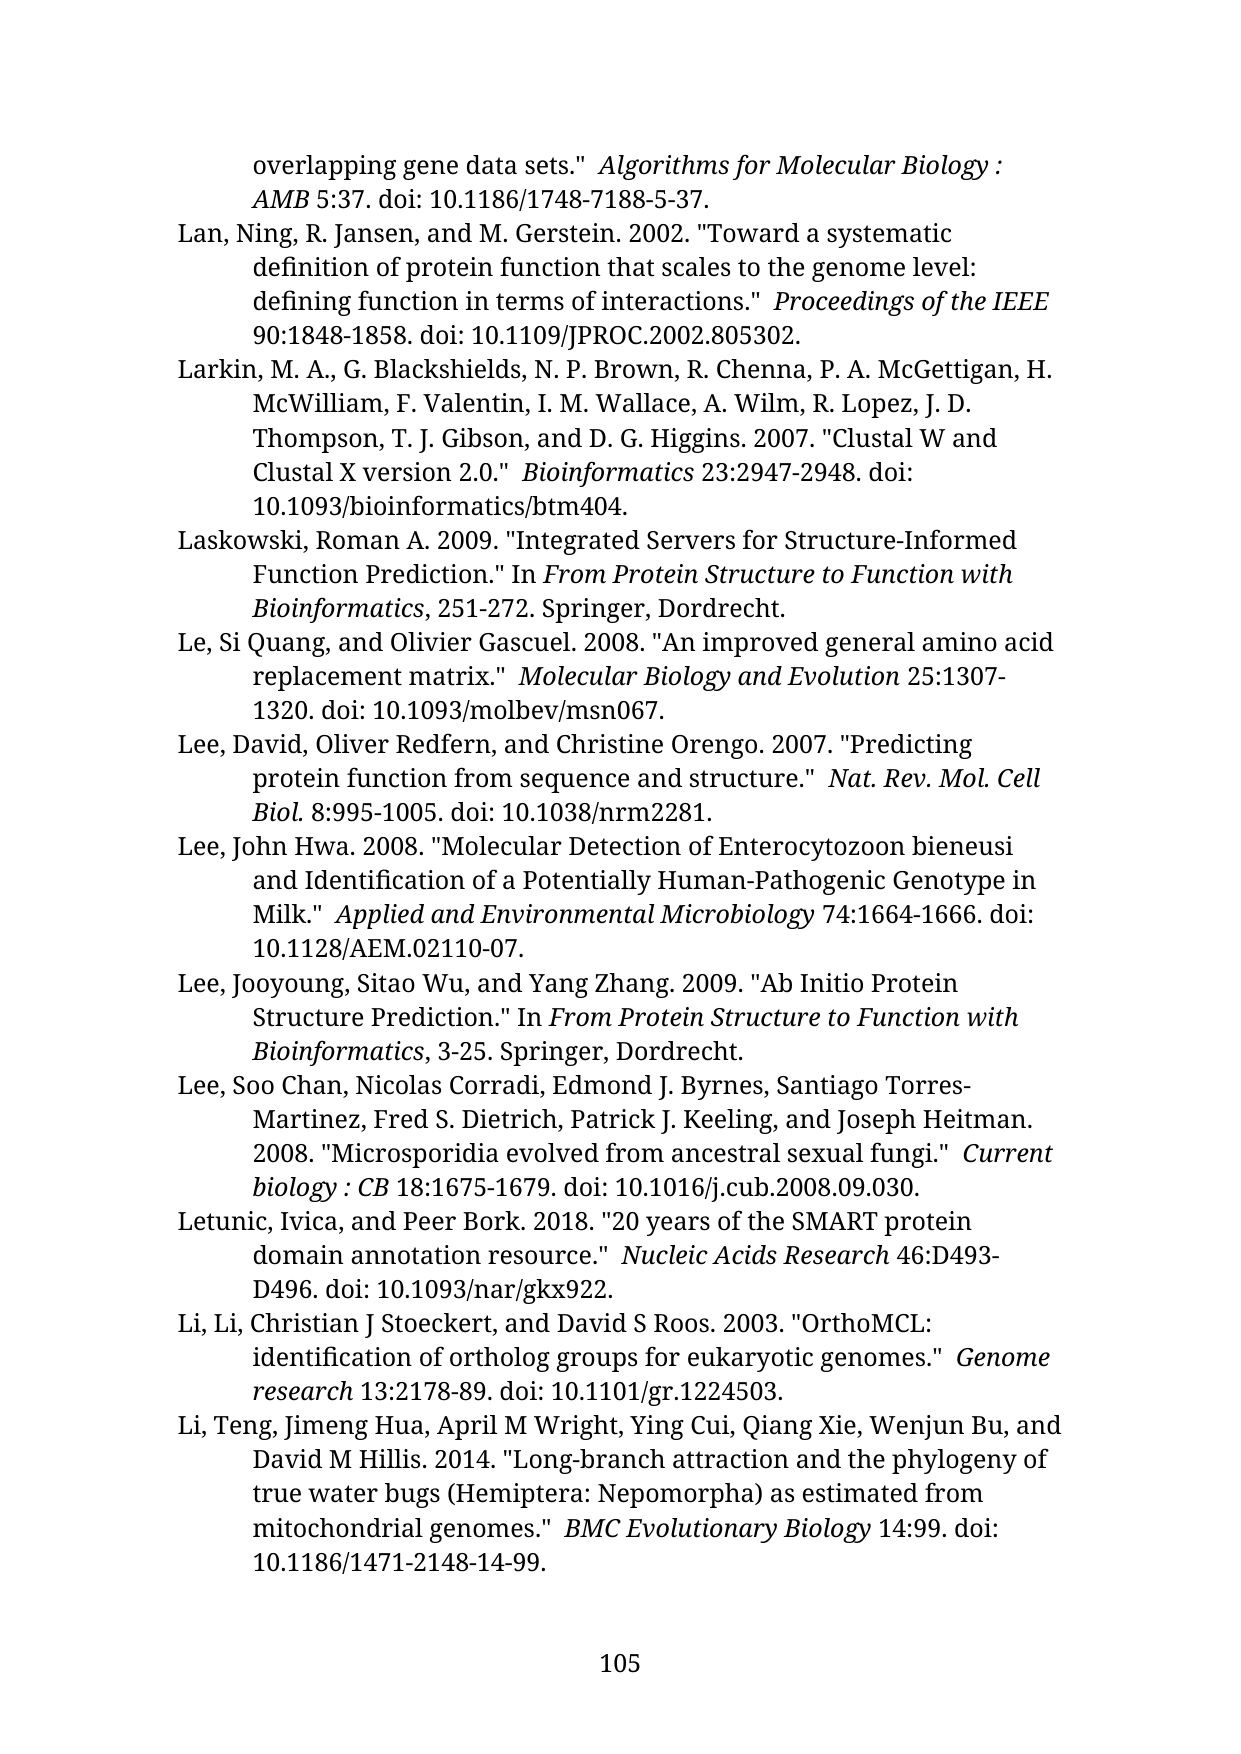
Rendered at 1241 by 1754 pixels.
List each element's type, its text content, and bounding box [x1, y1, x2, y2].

text Letunic, Ivica, and Peer Bork. 2018. "20 years of the SMART protein domain annotation resource." Nucleic Acids Research 46:D493-D496. doi: 10.1093/nar/gkx922. [177, 1204, 1063, 1306]
text Laskowski, Roman A. 2009. "Integrated Servers for Structure-Informed Function Prediction." In From Protein Structure to Function with Bioinformatics, 251-272. Springer, Dordrecht. [177, 522, 1063, 624]
text Lee, Jooyoung, Sitao Wu, and Yang Zhang. 2009. "Ab Initio Protein Structure Prediction." In From Protein Structure to Function with Bioinformatics, 3-25. Springer, Dordrecht. [177, 965, 1063, 1067]
text Lee, Soo Chan, Nicolas Corradi, Edmond J. Byrnes, Santiago Torres-Martinez, Fred S. Dietrich, Patrick J. Keeling, and Joseph Heitman. 2008. "Microsporidia evolved from ancestral sexual fungi." Current biology : CB 18:1675-1679. doi: 10.1016/j.cub.2008.09.030. [177, 1067, 1063, 1204]
text Larkin, M. A., G. Blackshields, N. P. Brown, R. Chenna, P. A. McGettigan, H. McWilliam, F. Valentin, I. M. Wallace, A. Wilm, R. Lopez, J. D. Thompson, T. J. Gibson, and D. G. Higgins. 2007. "Clustal W and Clustal X version 2.0." Bioinformatics 23:2947-2948. doi: 10.1093/bioinformatics/btm404. [177, 352, 1063, 522]
text Lan, Ning, R. Jansen, and M. Gerstein. 2002. "Toward a systematic definition of protein function that scales to the genome level: defining function in terms of interactions." Proceedings of the IEEE 90:1848-1858. doi: 10.1109/JPROC.2002.805302. [177, 216, 1063, 352]
text Lee, John Hwa. 2008. "Molecular Detection of Enterocytozoon bieneusi and Identification of a Potentially Human-Pathogenic Genotype in Milk." Applied and Environmental Microbiology 74:1664-1666. doi: 10.1128/AEM.02110-07. [177, 829, 1063, 965]
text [177, 148, 1063, 216]
text Li, Teng, Jimeng Hua, April M Wright, Ying Cui, Qiang Xie, Wenjun Bu, and David M Hillis. 2014. "Long-branch attraction and the phylogeny of true water bugs (Hemiptera: Nepomorpha) as estimated from mitochondrial genomes." BMC Evolutionary Biology 14:99. doi: 10.1186/1471-2148-14-99. [177, 1408, 1063, 1578]
text Lee, David, Oliver Redfern, and Christine Orengo. 2007. "Predicting protein function from sequence and structure." Nat. Rev. Mol. Cell Biol. 8:995-1005. doi: 10.1038/nrm2281. [177, 727, 1063, 829]
text Le, Si Quang, and Olivier Gascuel. 2008. "An improved general amino acid replacement matrix." Molecular Biology and Evolution 25:1307-1320. doi: 10.1093/molbev/msn067. [177, 624, 1063, 727]
text Li, Li, Christian J Stoeckert, and David S Roos. 2003. "OrthoMCL: identification of ortholog groups for eukaryotic genomes." Genome research 13:2178-89. doi: 10.1101/gr.1224503. [177, 1306, 1063, 1408]
